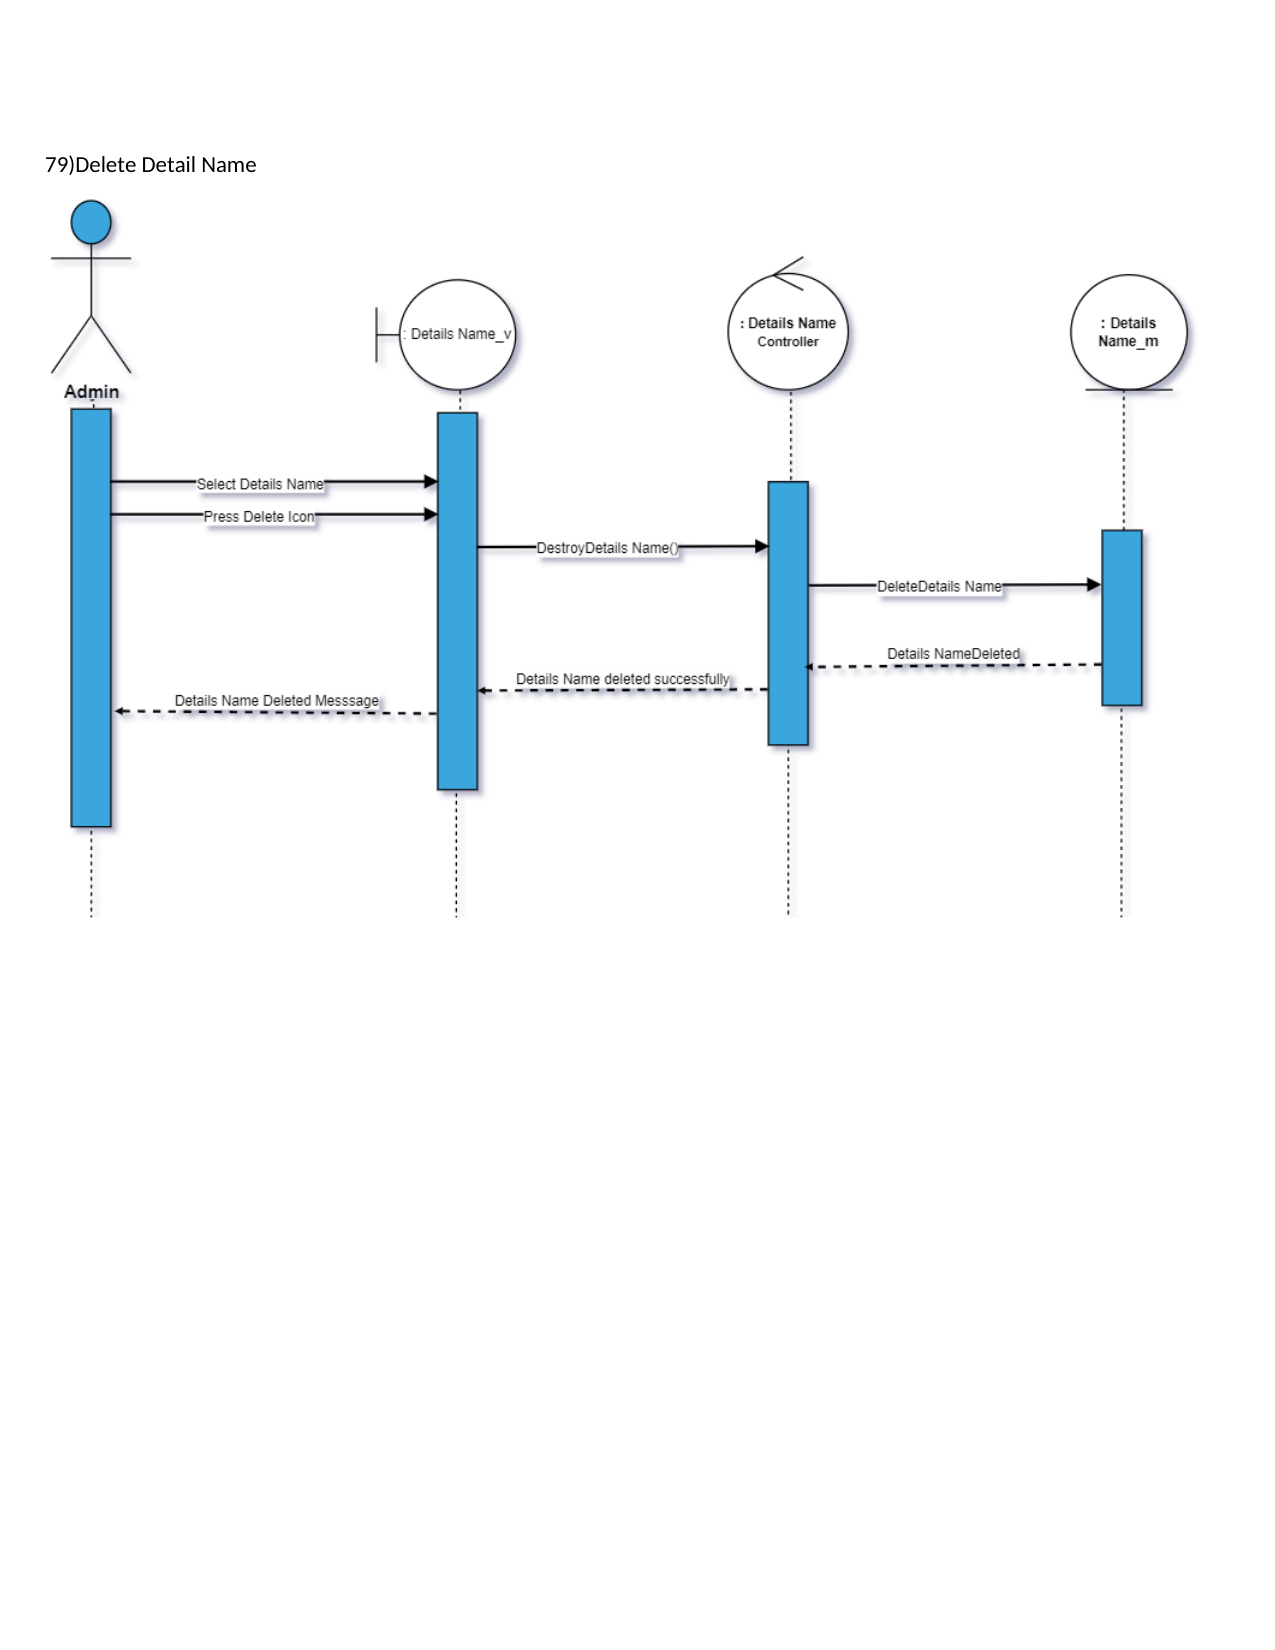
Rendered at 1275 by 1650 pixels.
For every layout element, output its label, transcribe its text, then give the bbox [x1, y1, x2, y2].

picture [45, 196, 1200, 932]
text 79)Delete Detail Name [45, 150, 1200, 178]
